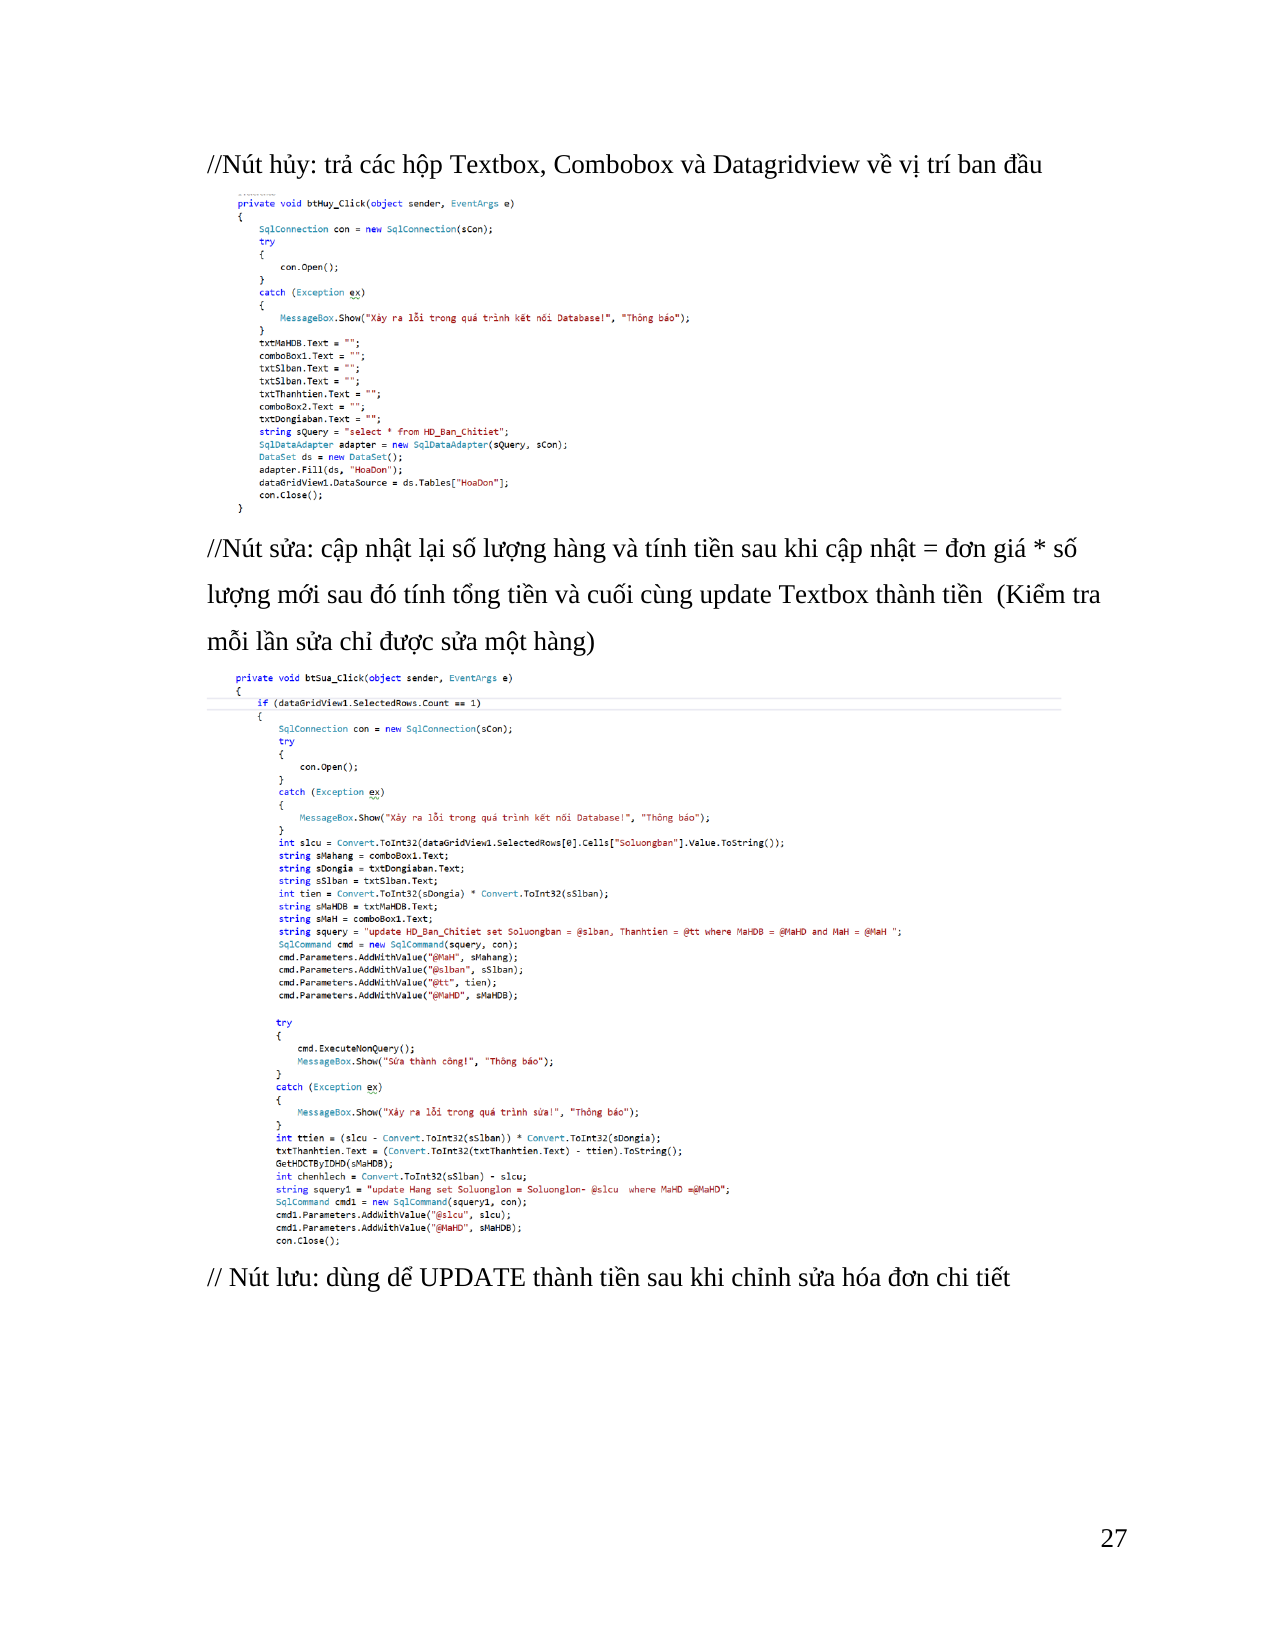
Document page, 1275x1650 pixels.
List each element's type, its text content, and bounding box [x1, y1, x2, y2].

text // Nút lưu: dùng dể UPDATE thành tiền sau khi chỉnh sửa hóa đơn chi tiết [207, 1261, 1127, 1292]
text //Nút hủy: trả các hộp Textbox, Combobox và Datagridview về vị trí ban đầu [207, 148, 1127, 179]
picture [206, 194, 1062, 518]
picture [206, 1017, 1062, 1247]
picture [206, 671, 1062, 1003]
text //Nút sửa: cập nhật lại số lượng hàng và tính tiền sau khi cập nhật = đơn giá * số lượng mới sau đó tính tổng tiền và cuối cùng update Textbox thành tiền (Kiểm tra mỗi lần sửa chỉ được sửa một hàng) [207, 532, 1127, 656]
